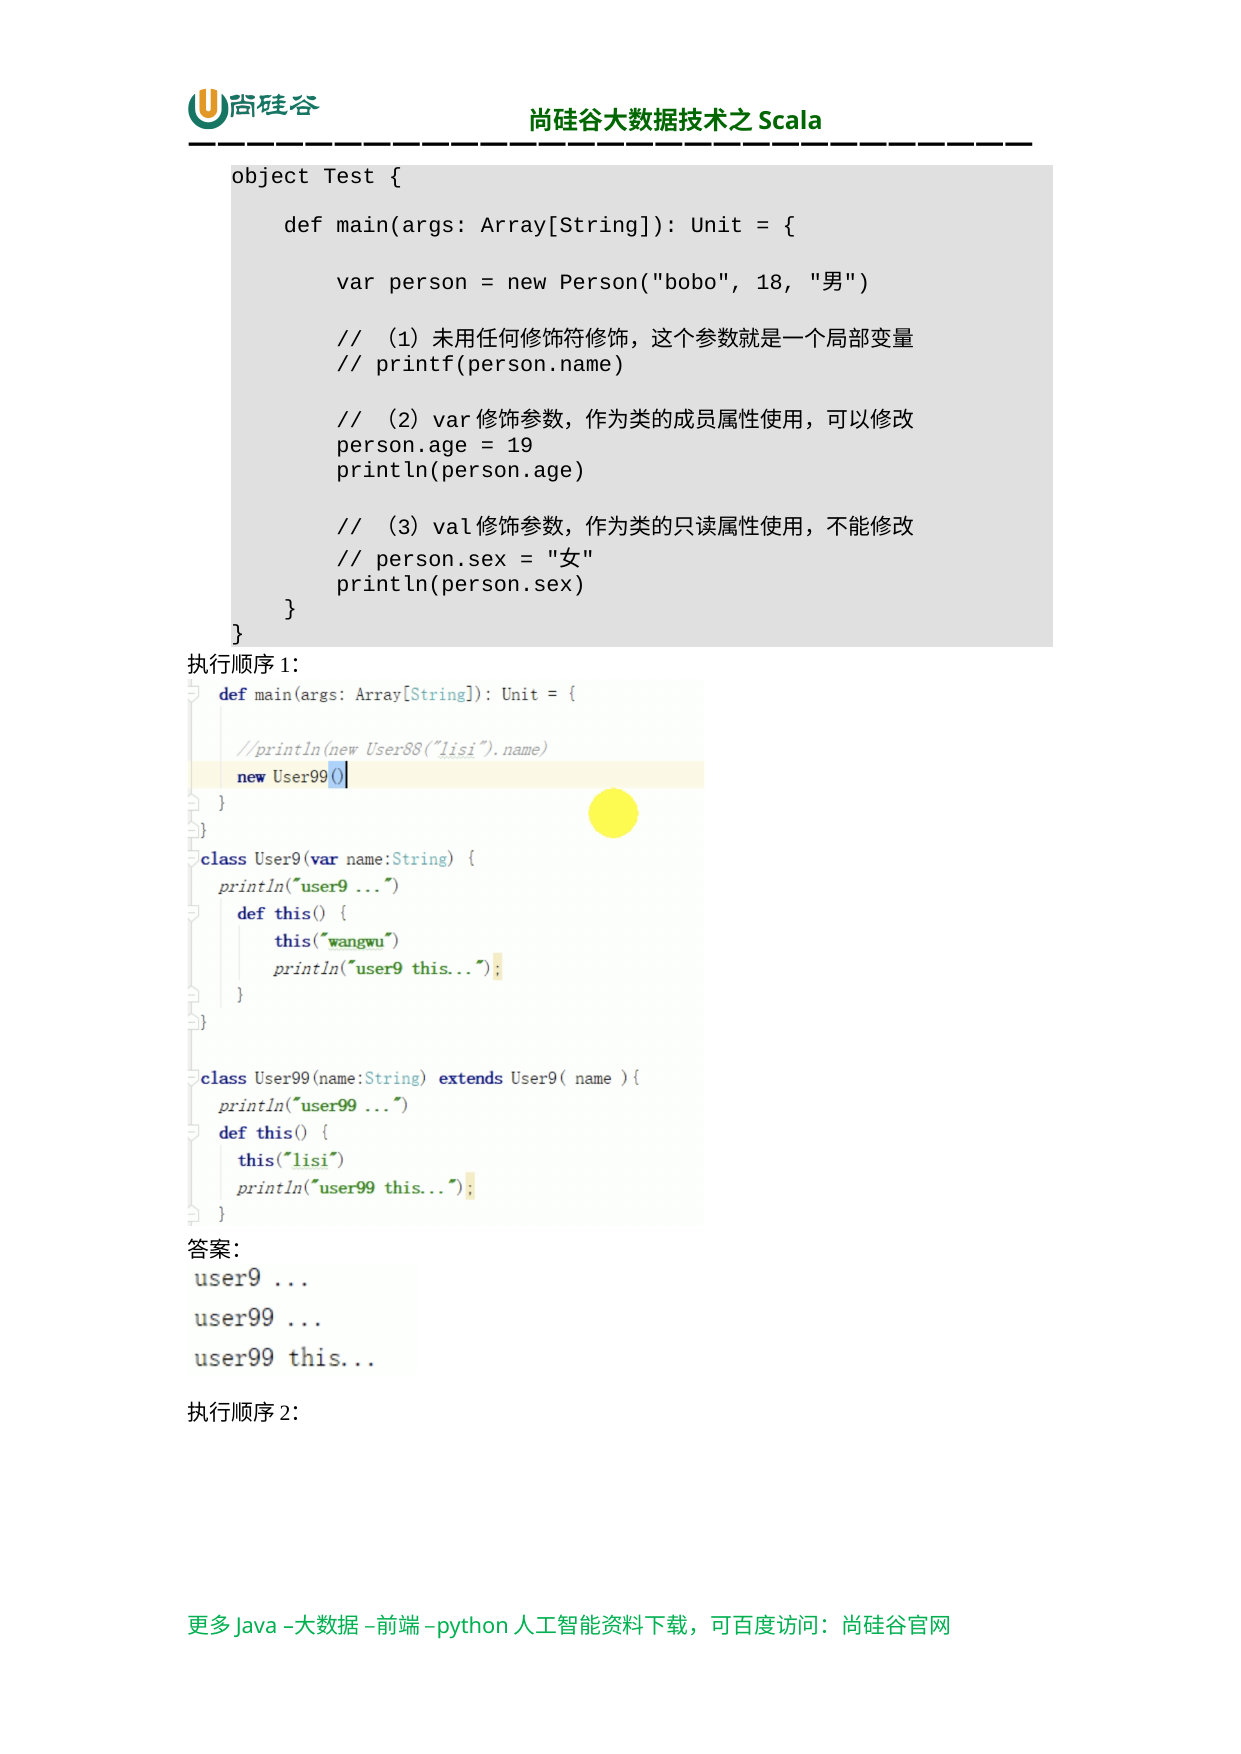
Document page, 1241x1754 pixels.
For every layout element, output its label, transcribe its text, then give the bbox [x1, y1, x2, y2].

picture [187, 88, 321, 130]
text println(person.age) [231, 459, 1053, 484]
text object Test { [231, 165, 1053, 190]
text } [231, 622, 1053, 647]
text 执行顺序2： [187, 1394, 1053, 1427]
text 执行顺序1： [187, 647, 1053, 679]
text } [231, 597, 1053, 622]
text // （1）未用任何修饰符修饰，这个参数就是一个局部变量 [231, 321, 1053, 353]
picture [187, 679, 705, 1226]
text // （2）var修饰参数，作为类的成员属性使用，可以修改 [231, 402, 1053, 434]
text // （3）val修饰参数，作为类的只读属性使用，不能修改 [231, 509, 1053, 541]
text person.age = 19 [231, 434, 1053, 459]
picture [187, 1264, 418, 1375]
text // printf(person.name) [231, 353, 1053, 378]
text // person.sex = "女" [231, 541, 1053, 573]
text var person = new Person("bobo", 18, "男") [231, 264, 1053, 296]
text def main(args: Array[String]): Unit = { [231, 214, 1053, 239]
text 答案： [187, 1232, 1053, 1264]
text println(person.sex) [231, 573, 1053, 597]
